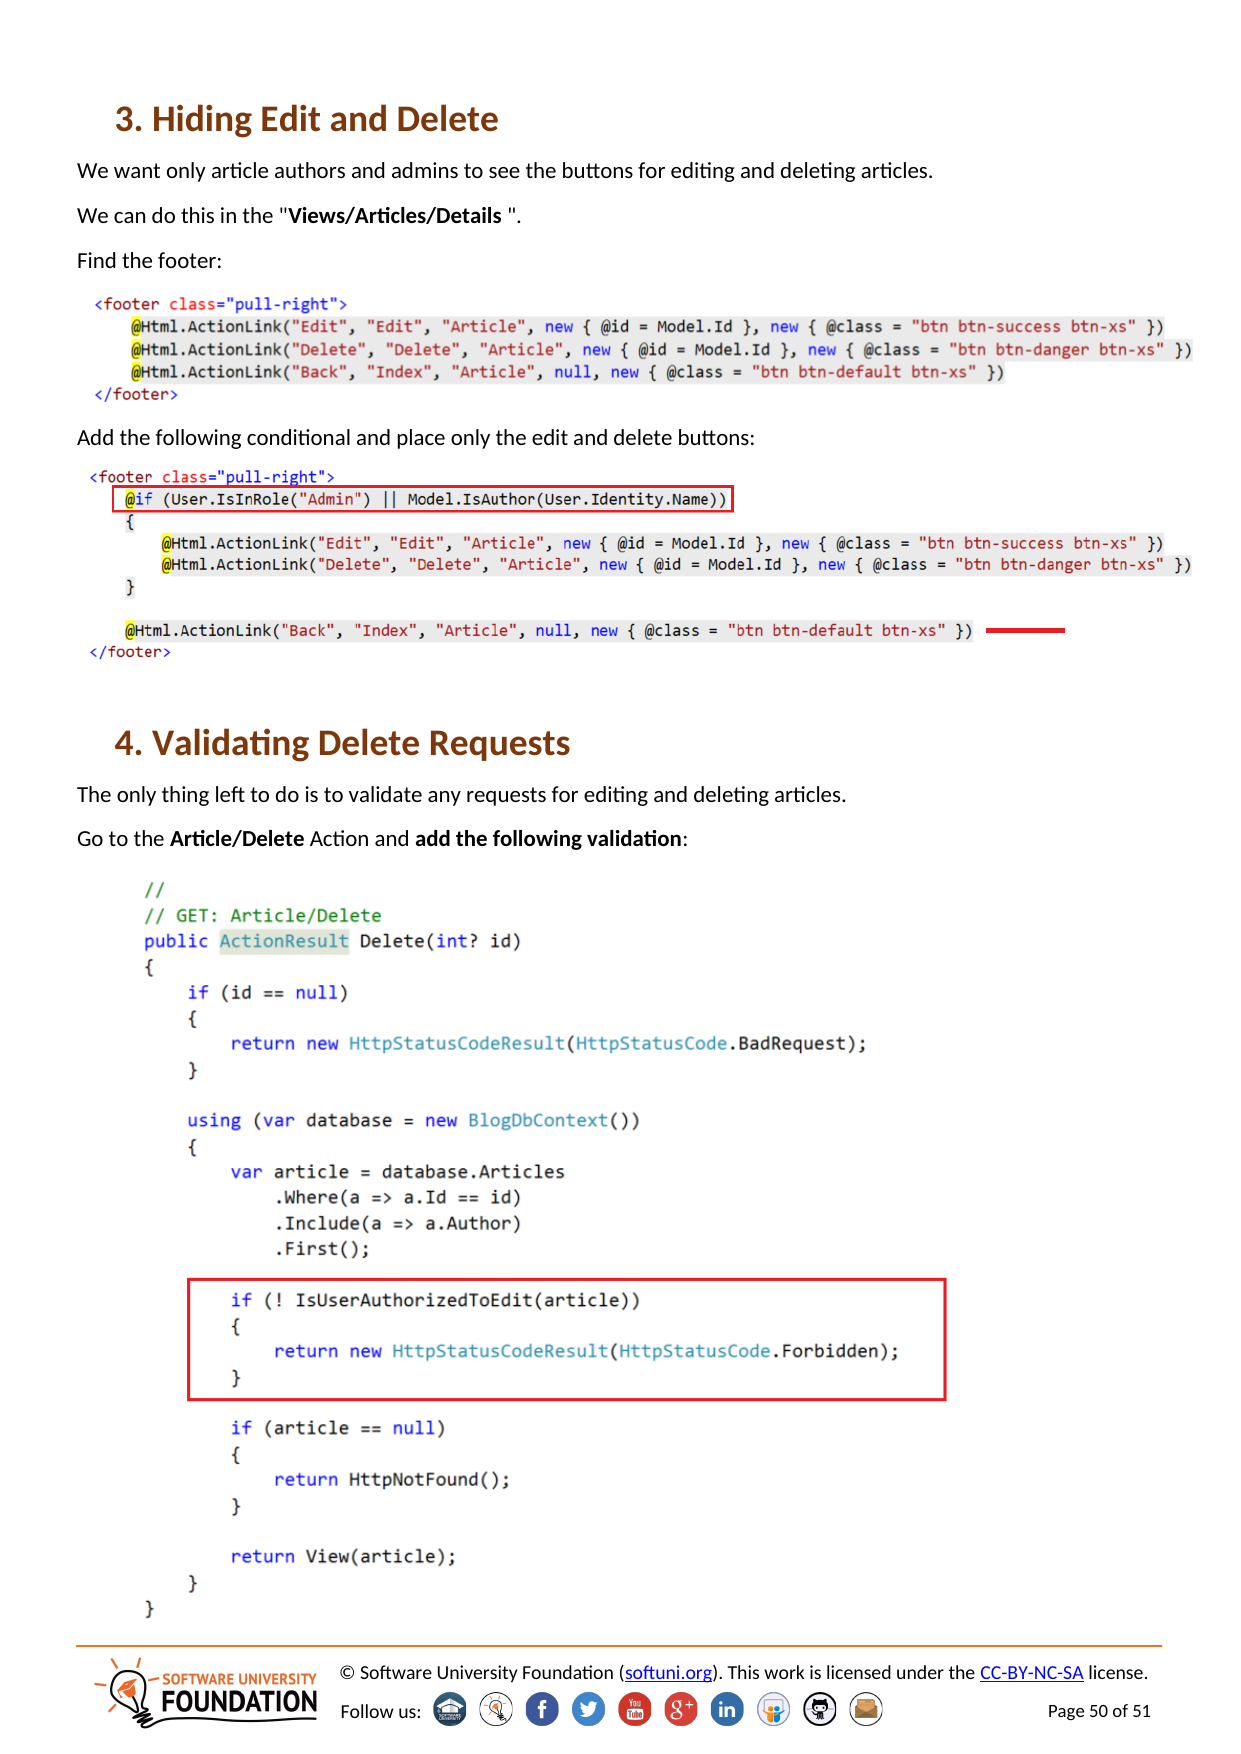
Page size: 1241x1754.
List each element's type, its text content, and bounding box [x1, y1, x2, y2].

picture [76, 290, 1202, 407]
picture [757, 1692, 790, 1726]
picture [710, 1692, 744, 1726]
picture [803, 1692, 837, 1726]
picture [433, 1692, 467, 1726]
text The only thing left to do is to validate any requests for editing and deleting articles. [77, 780, 1163, 808]
subtitle Hiding Edit and Delete [114, 95, 1163, 141]
picture [849, 1692, 883, 1726]
picture [76, 869, 977, 1625]
picture [572, 1692, 605, 1726]
picture [479, 1692, 513, 1726]
text Find the footer: [77, 246, 1163, 274]
picture [664, 1692, 698, 1726]
picture [618, 1692, 652, 1726]
picture [525, 1692, 559, 1726]
text We want only article authors and admins to see the buttons for editing and deleting articles. [77, 156, 1163, 184]
picture [93, 1656, 317, 1729]
text We can do this in the "Views/Articles/Details ". [77, 201, 1163, 229]
text Add the following conditional and place only the edit and delete buttons: [77, 423, 1163, 451]
text Go to the Article/Delete Action and add the following validation: [77, 824, 1163, 852]
subtitle Validating Delete Requests [114, 719, 1163, 764]
picture [76, 468, 1201, 694]
